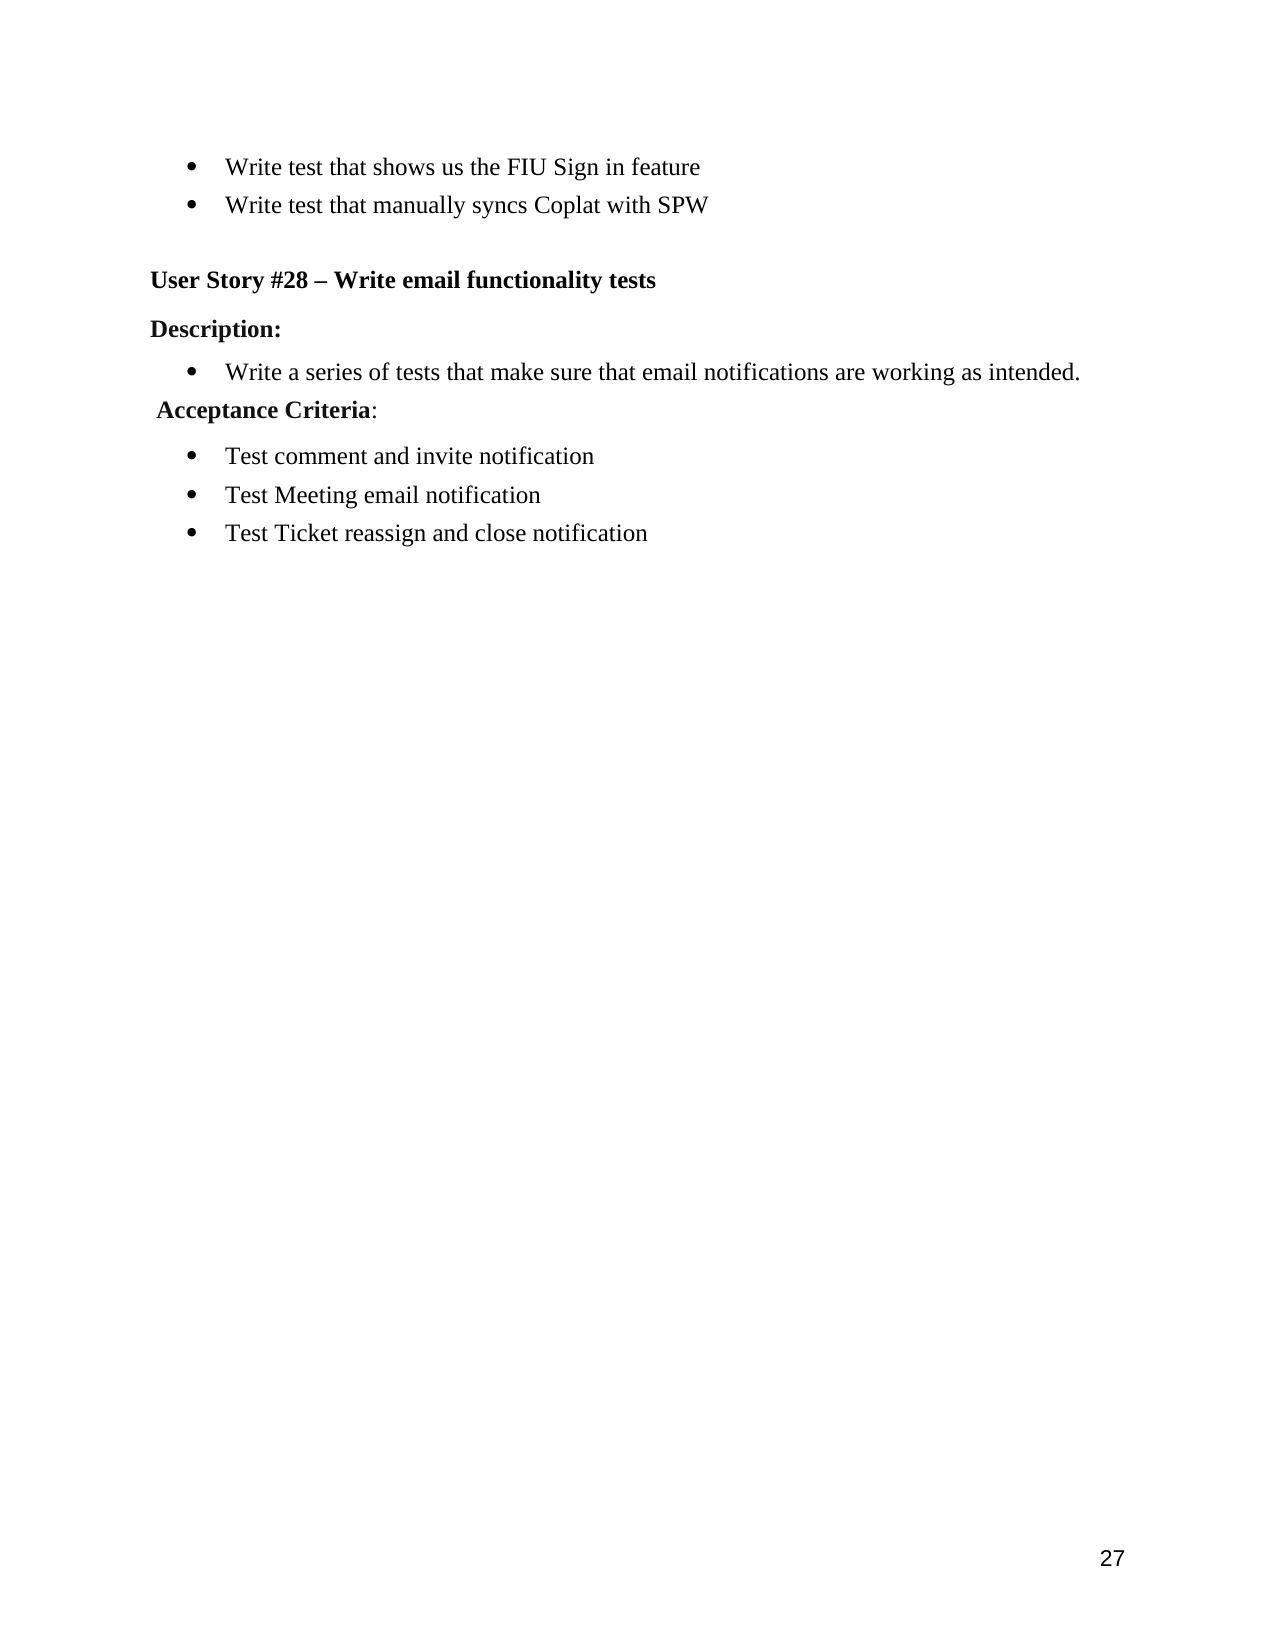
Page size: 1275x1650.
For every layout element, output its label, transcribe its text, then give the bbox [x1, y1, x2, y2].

text User Story #28 – Write email functionality tests [150, 265, 1125, 294]
subtitle Description: [150, 314, 1125, 343]
list Test Ticket reassign and close notification [187, 516, 1125, 547]
list Write a series of tests that make sure that email notifications are working as intended. [187, 355, 1125, 385]
list Test comment and invite notification [187, 439, 1125, 470]
list Write test that manually syncs Coplat with SPW [187, 188, 1125, 219]
list Test Meeting email notification [187, 478, 1125, 508]
text Acceptance Criteria: [150, 393, 1125, 424]
list Write test that shows us the FIU Sign in feature [187, 150, 1125, 181]
